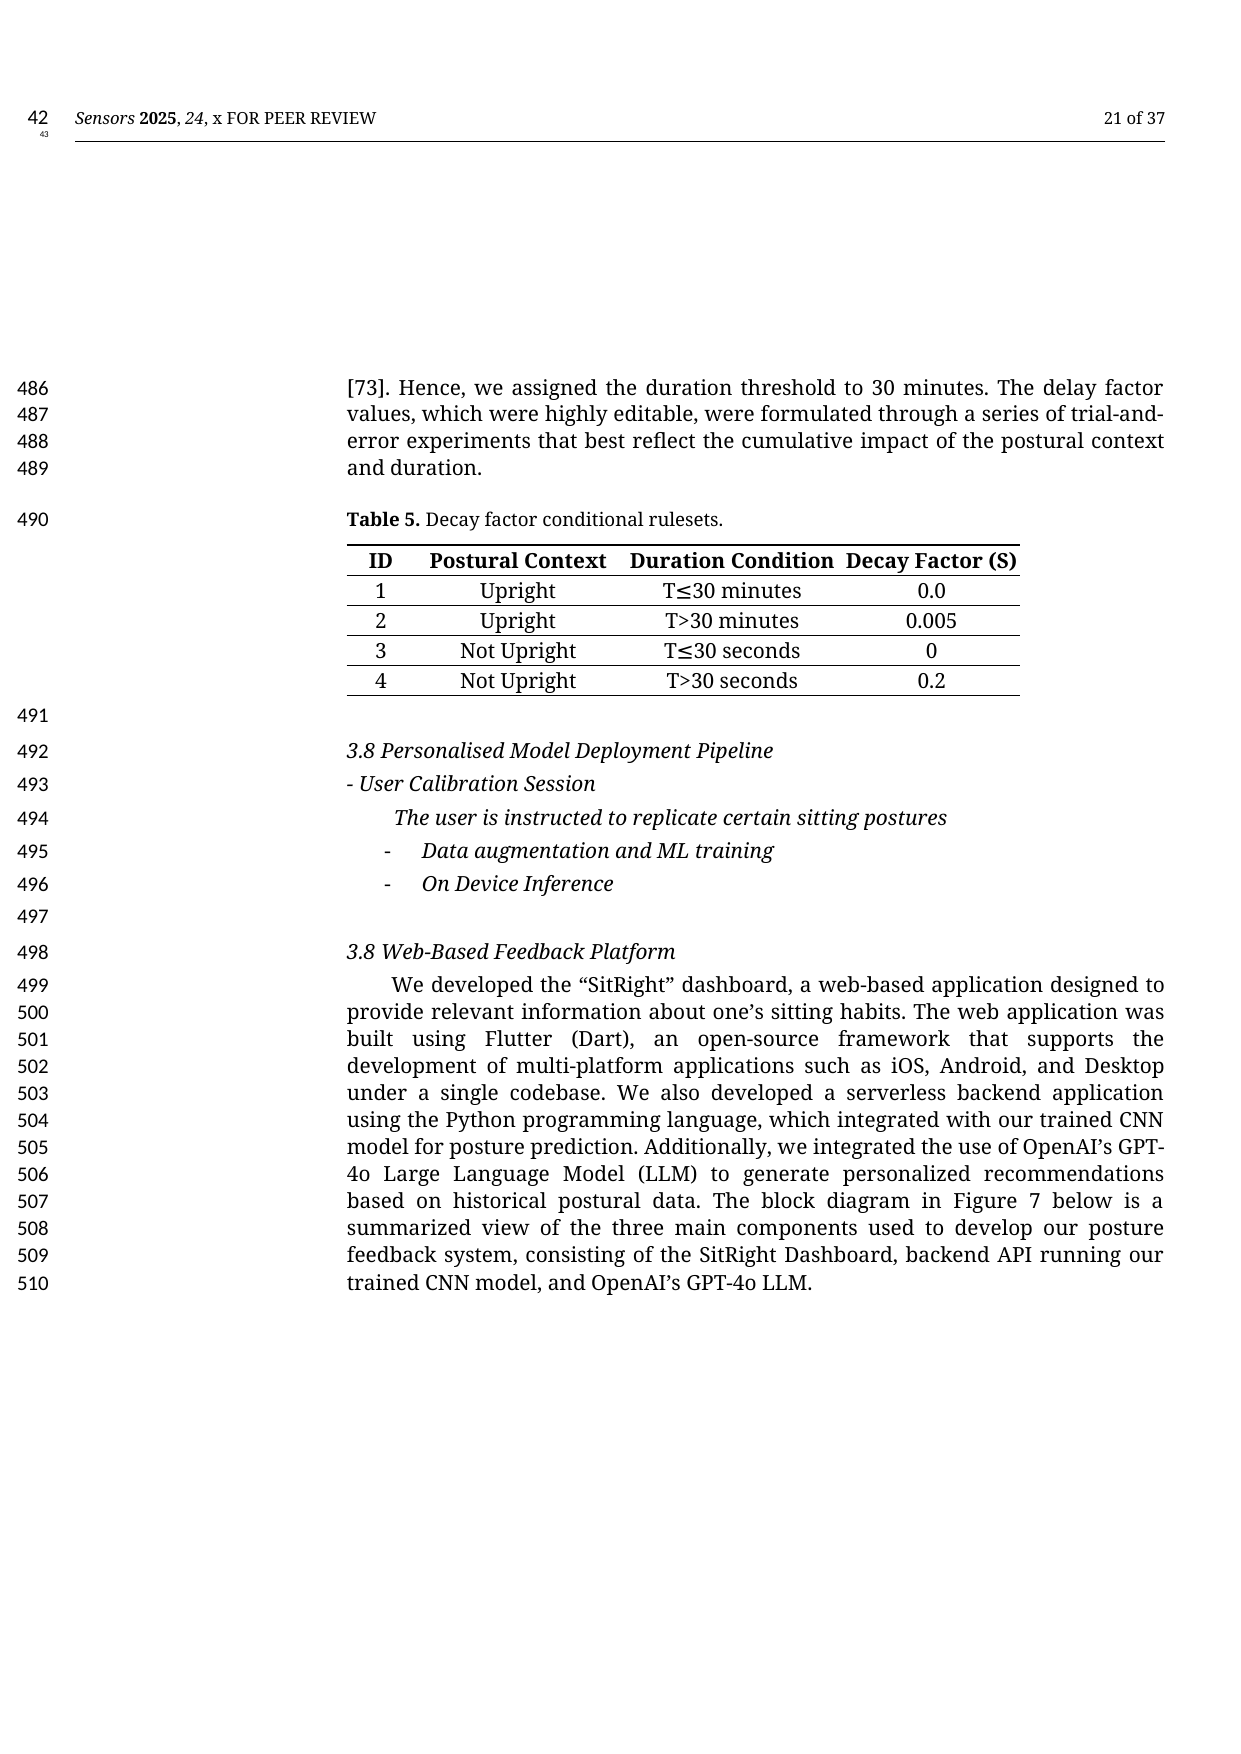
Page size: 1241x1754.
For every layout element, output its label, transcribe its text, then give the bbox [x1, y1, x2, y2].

table_header Postural Context [415, 546, 621, 575]
table_header Duration Condition [621, 546, 843, 575]
text Table 5. Decay factor conditional rulesets. [347, 507, 1165, 531]
table_header ID [347, 546, 414, 575]
table_cell 2 [347, 606, 414, 635]
table_header Decay Factor (S) [843, 546, 1020, 575]
table_cell Not Upright [415, 636, 621, 665]
table_cell 0.2 [843, 666, 1020, 695]
table_cell 0 [843, 636, 1020, 665]
subtitle 3.8 Web-Based Feedback Platform [347, 938, 1165, 965]
table_cell Not Upright [415, 666, 621, 695]
subtitle On Device Inference [384, 870, 1165, 897]
table_cell 0.0 [843, 576, 1020, 605]
table_cell T≤30 seconds [621, 636, 843, 665]
table_cell Upright [415, 576, 621, 605]
table_cell T>30 minutes [621, 606, 843, 635]
subtitle The user is instructed to replicate certain sitting postures [347, 803, 1165, 831]
subtitle Data augmentation and ML training [384, 837, 1165, 864]
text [347, 374, 1165, 482]
table_cell T≤30 minutes [621, 576, 843, 605]
table_cell T>30 seconds [621, 666, 843, 695]
table_cell 3 [347, 636, 414, 665]
table_cell 1 [347, 576, 414, 605]
table_cell 4 [347, 666, 414, 695]
subtitle - User Calibration Session [347, 770, 1165, 797]
table_cell 0.005 [843, 606, 1020, 635]
subtitle 3.8 Personalised Model Deployment Pipeline [347, 737, 1165, 764]
text We developed the “SitRight” dashboard, a web-based application designed to provide relevant information about one’s sitting habits. The web application was built using Flutter (Dart), an open-source framework that supports the development of multi-platform applications such as iOS, Android, and Desktop under a single codebase. We also developed a serverless backend application using the Python programming language, which integrated with our trained CNN model for posture prediction. Additionally, we integrated the use of OpenAI’s GPT-4o Large Language Model (LLM) to generate personalized recommendations based on historical postural data. The block diagram in Figure 7 below is a summarized view of the three main components used to develop our posture feedback system, consisting of the SitRight Dashboard, backend API running our trained CNN model, and OpenAI’s GPT-4o LLM. [347, 971, 1165, 1296]
table_cell Upright [415, 606, 621, 635]
